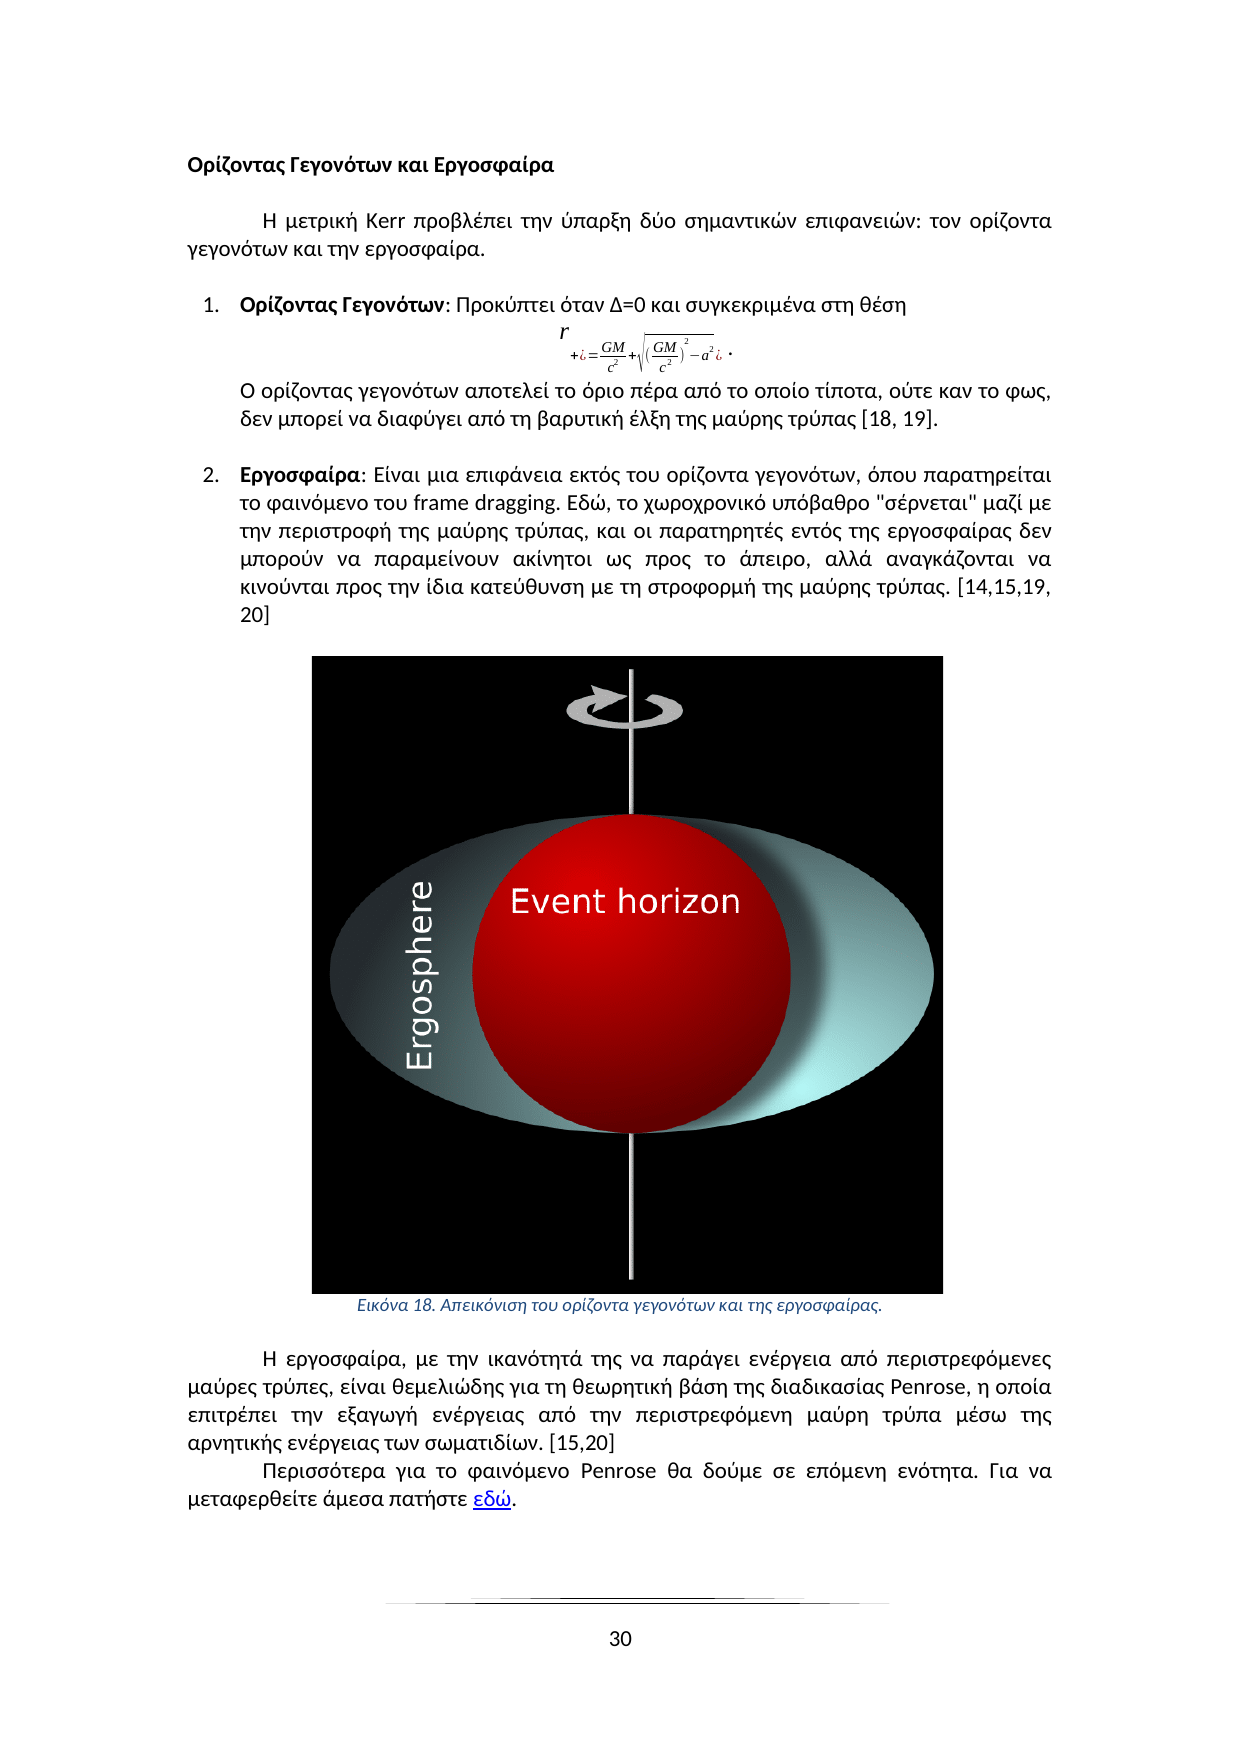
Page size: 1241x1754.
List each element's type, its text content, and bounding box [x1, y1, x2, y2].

list . [240, 318, 1053, 376]
list Εργοσφαίρα: Είναι μια επιφάνεια εκτός του ορίζοντα γεγονότων, όπου παρατηρείται το φαινόμενο του frame dragging. Εδώ, το χωροχρονικό υπόβαθρο "σέρνεται" μαζί με την περιστροφή της μαύρης τρύπας, και οι παρατηρητές εντός της εργοσφαίρας δεν μπορούν να παραμείνουν ακίνητοι ως προς το άπειρο, αλλά αναγκάζονται να κινούνται προς την ίδια κατεύθυνση με τη στροφορμή της μαύρης τρύπας. [14,15,19, 20] [202, 460, 1053, 628]
text Περισσότερα για το φαινόμενο Penrose θα δούμε σε επόμενη ενότητα. Για να μεταφερθείτε άμεσα πατήστε εδώ. [187, 1456, 1053, 1512]
text Η εργοσφαίρα, με την ικανότητά της να παράγει ενέργεια από περιστρεφόμενες μαύρες τρύπες, είναι θεμελιώδης για τη θεωρητική βάση της διαδικασίας Penrose, η οποία επιτρέπει την εξαγωγή ενέργειας από την περιστρεφόμενη μαύρη τρύπα μέσω της αρνητικής ενέργειας των σωματιδίων. [15,20] [187, 1344, 1053, 1456]
list O ορίζοντας γεγονότων αποτελεί το όριο πέρα από το οποίο τίποτα, ούτε καν το φως, δεν μπορεί να διαφύγει από τη βαρυτική έλξη της μαύρης τρύπας [18, 19]. [240, 376, 1053, 432]
text Ορίζοντας Γεγονότων και Εργοσφαίρα [187, 150, 1053, 178]
text Εικόνα 18. Απεικόνιση του ορίζοντα γεγονότων και της εργοσφαίρας. [187, 1293, 1053, 1316]
text Η μετρική Kerr προβλέπει την ύπαρξη δύο σημαντικών επιφανειών: τον ορίζοντα γεγονότων και την εργοσφαίρα. [187, 206, 1053, 262]
list Ορίζοντας Γεγονότων: Προκύπτει όταν Δ=0 και συγκεκριμένα στη θέση [202, 290, 1053, 318]
picture [311, 656, 944, 1294]
